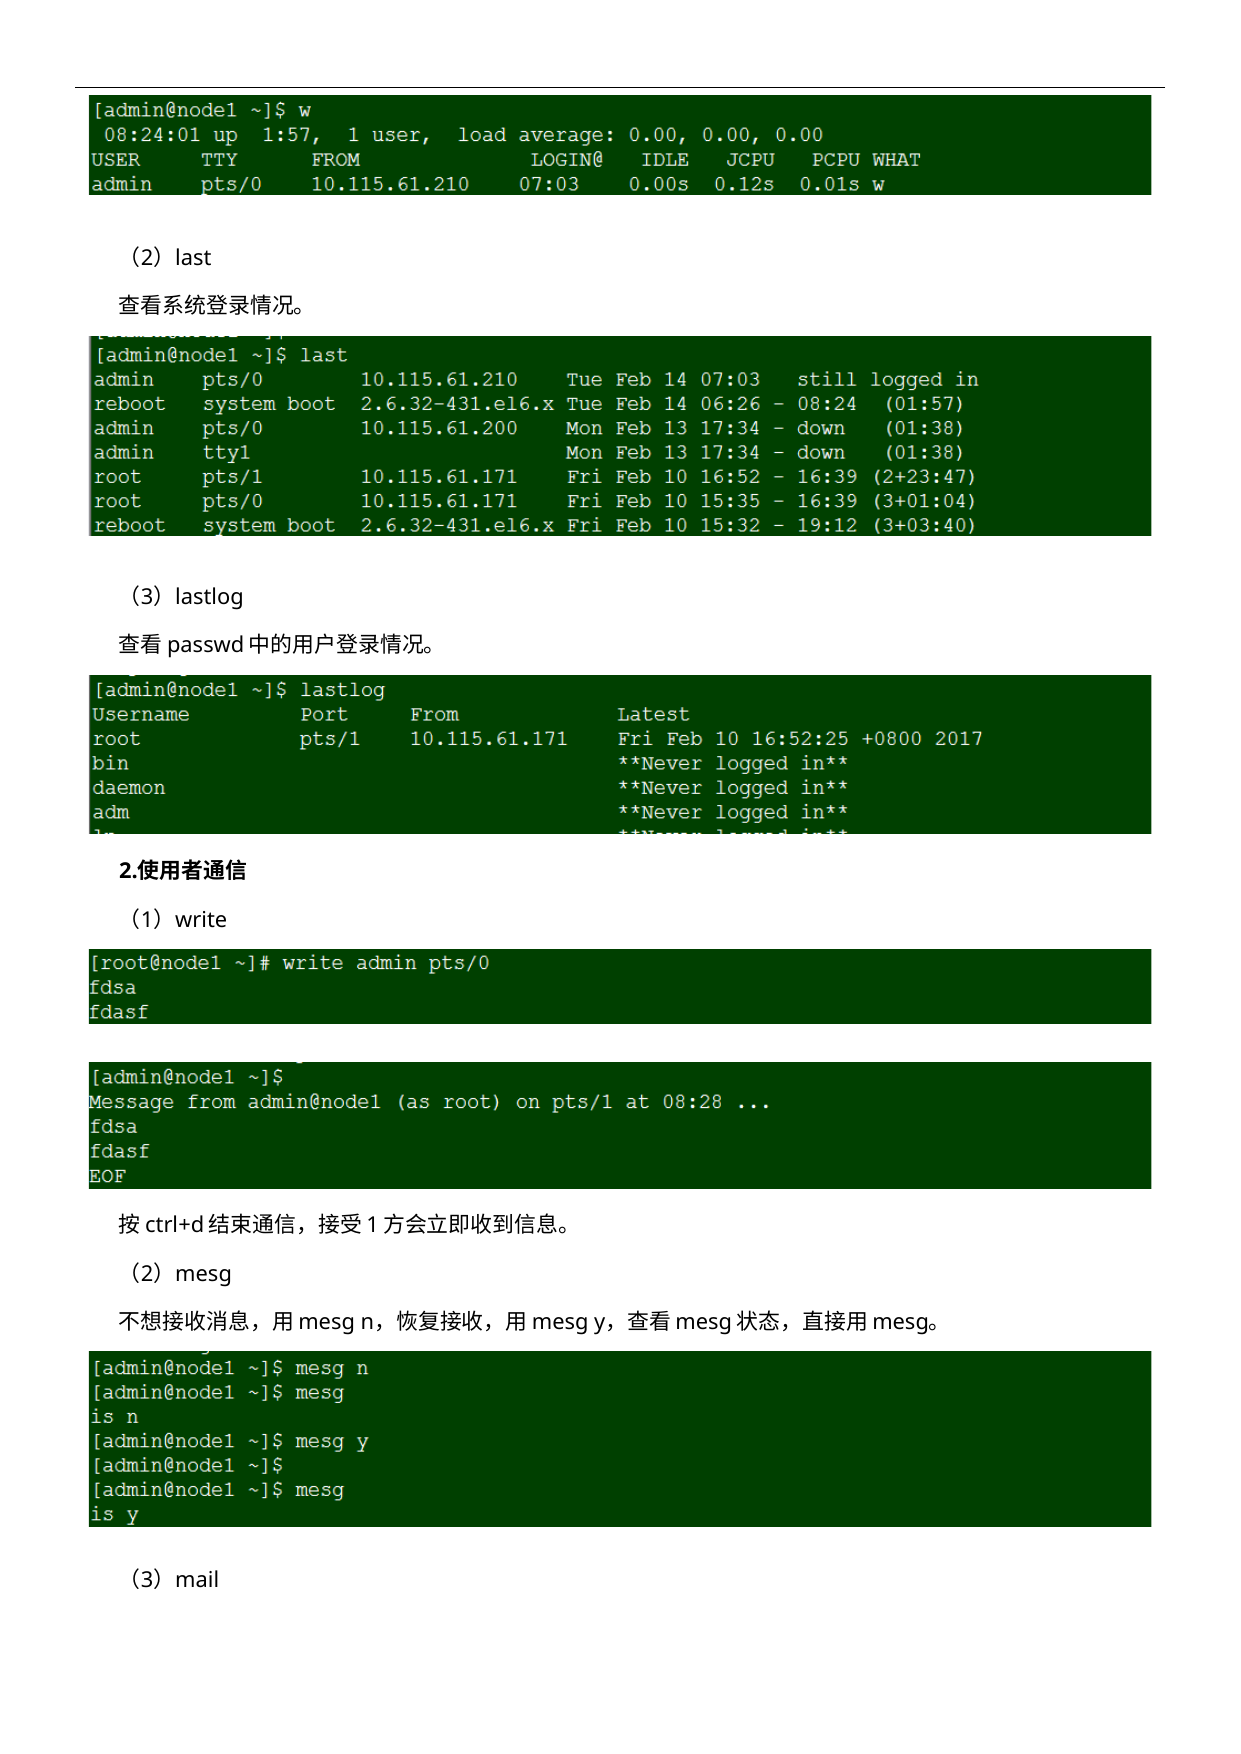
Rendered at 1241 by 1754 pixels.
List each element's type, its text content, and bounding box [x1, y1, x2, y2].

picture [88, 675, 1152, 834]
text （1）write [75, 901, 1165, 934]
text （3）mail [75, 1562, 1165, 1594]
text 2.使用者通信 [75, 853, 1165, 885]
picture [88, 949, 1152, 1024]
text （3）lastlog [75, 579, 1165, 611]
text 查看passwd中的用户登录情况。 [75, 627, 1165, 660]
picture [88, 1062, 1152, 1189]
picture [88, 95, 1152, 195]
text （2）mesg [75, 1255, 1165, 1288]
picture [88, 1351, 1152, 1527]
picture [88, 336, 1152, 536]
text （2）last [75, 240, 1165, 272]
text 查看系统登录情况。 [75, 288, 1165, 321]
text 不想接收消息，用mesg n，恢复接收，用mesg y，查看mesg状态，直接用mesg。 [75, 1303, 1165, 1336]
text 按ctrl+d结束通信，接受1方会立即收到信息。 [75, 1207, 1165, 1239]
